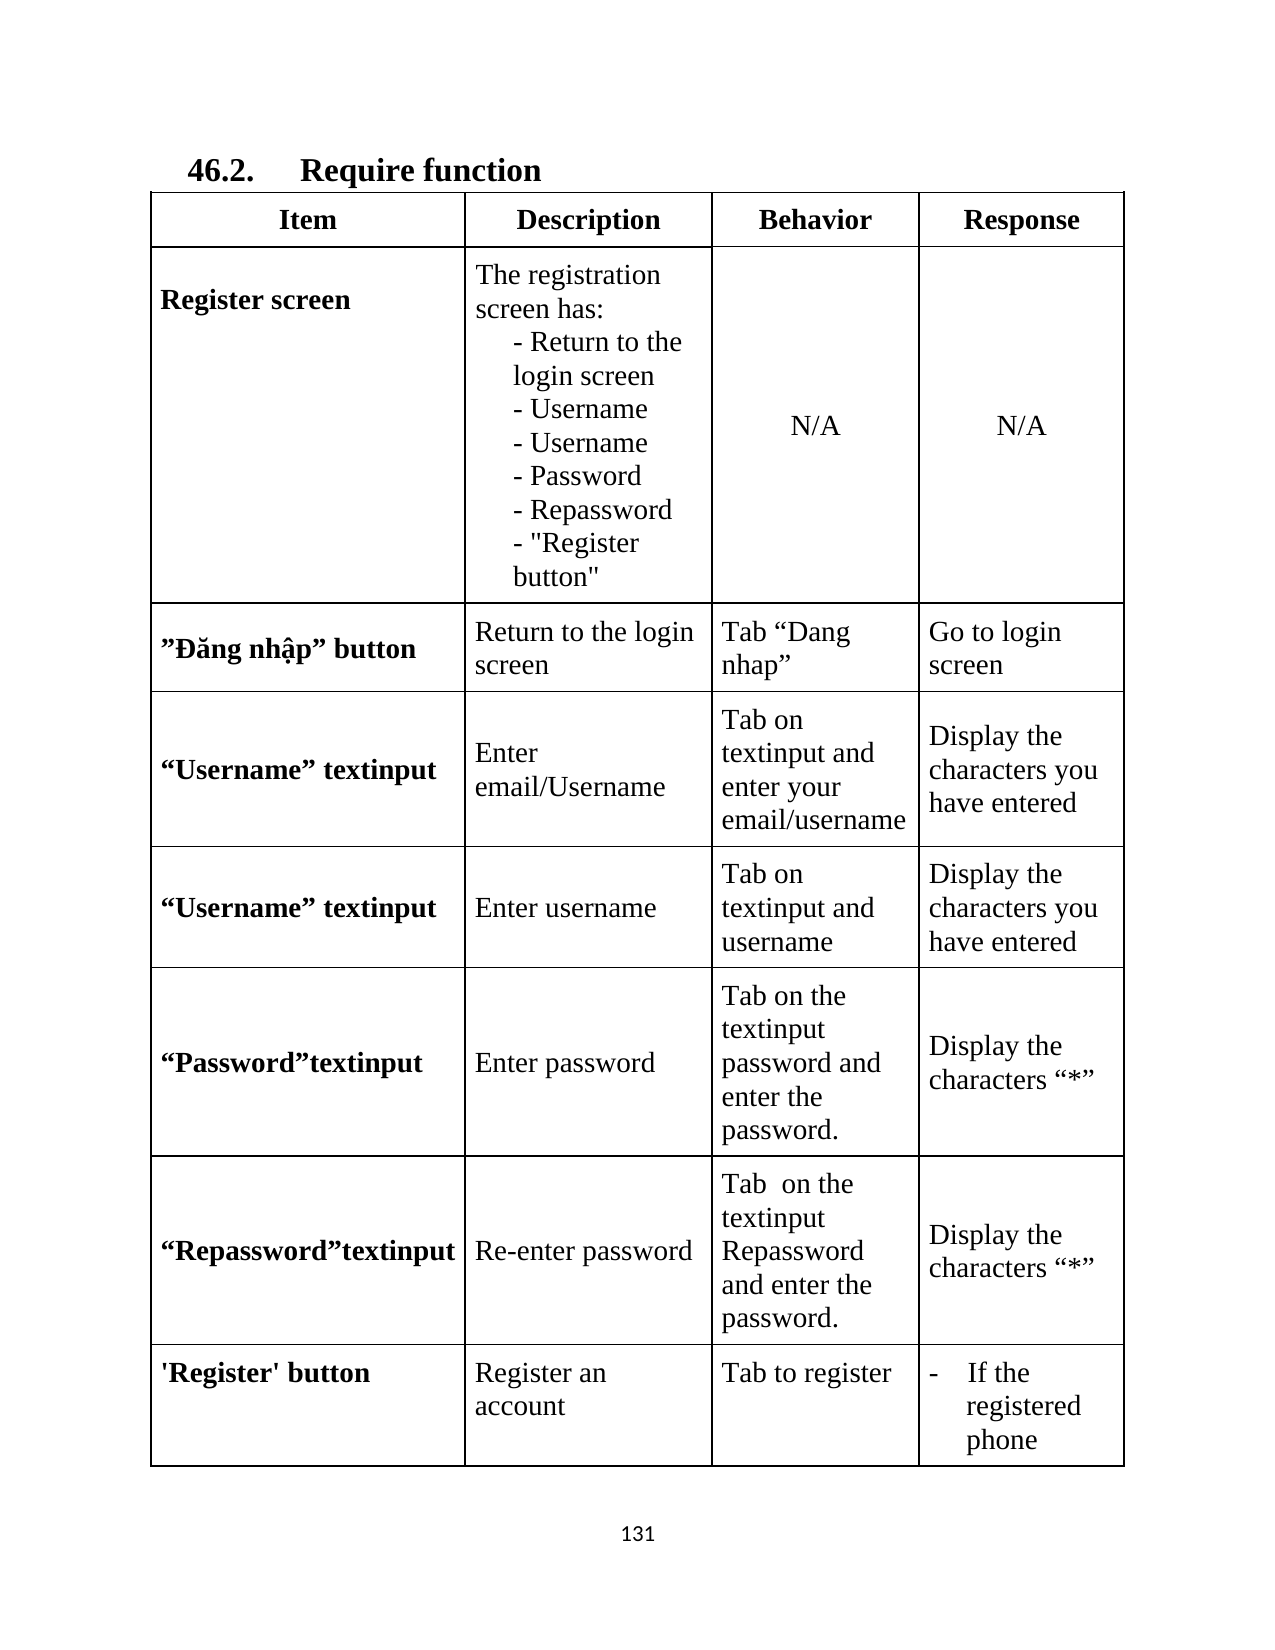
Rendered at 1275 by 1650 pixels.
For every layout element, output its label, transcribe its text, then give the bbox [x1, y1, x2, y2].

table_header Response [920, 193, 1123, 246]
table_cell Go to login screen [920, 604, 1123, 691]
table_cell Display the characters you have entered [920, 692, 1123, 846]
subtitle Require function [187, 150, 1125, 188]
table_cell “Repassword”textinput [152, 1157, 464, 1344]
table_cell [920, 1345, 1123, 1465]
table_cell The registration screen has: - Return to the login screen - Username - Username - Password - Repassword - "Register button" [466, 248, 711, 602]
table_cell Re-enter password [466, 1157, 711, 1344]
table_cell Enter username [466, 847, 711, 967]
table_header Description [466, 193, 711, 246]
table_header Item [152, 193, 464, 246]
table_cell ”Đăng nhập” button [152, 604, 464, 691]
table_cell Tab to register [713, 1345, 918, 1465]
table_header Behavior [713, 193, 918, 246]
table_cell Enter email/Username [466, 692, 711, 846]
table_cell “Username” textinput [152, 692, 464, 846]
table_cell Return to the login screen [466, 604, 711, 691]
table_cell 'Register' button [152, 1345, 464, 1465]
table_cell Register screen [152, 248, 464, 602]
table_cell Tab on textinput and enter your email/username [713, 692, 918, 846]
table_cell “Username” textinput [152, 847, 464, 967]
table_cell N/A [920, 247, 1123, 602]
table_cell Tab “Dang nhap” [713, 604, 918, 691]
table_cell Tab on the textinput Repassword and enter the password. [713, 1157, 918, 1344]
table_cell Display the characters “*” [920, 968, 1123, 1155]
table_cell Enter password [466, 968, 711, 1155]
table_cell Display the characters you have entered [920, 847, 1123, 967]
table_cell Tab on textinput and username [713, 847, 918, 967]
table_cell Tab on the textinput password and enter the password. [713, 968, 918, 1155]
table_cell Register an account [466, 1345, 711, 1465]
table_cell Display the characters “*” [920, 1157, 1123, 1344]
table_cell N/A [713, 247, 918, 602]
table_cell “Password”textinput [152, 968, 464, 1155]
